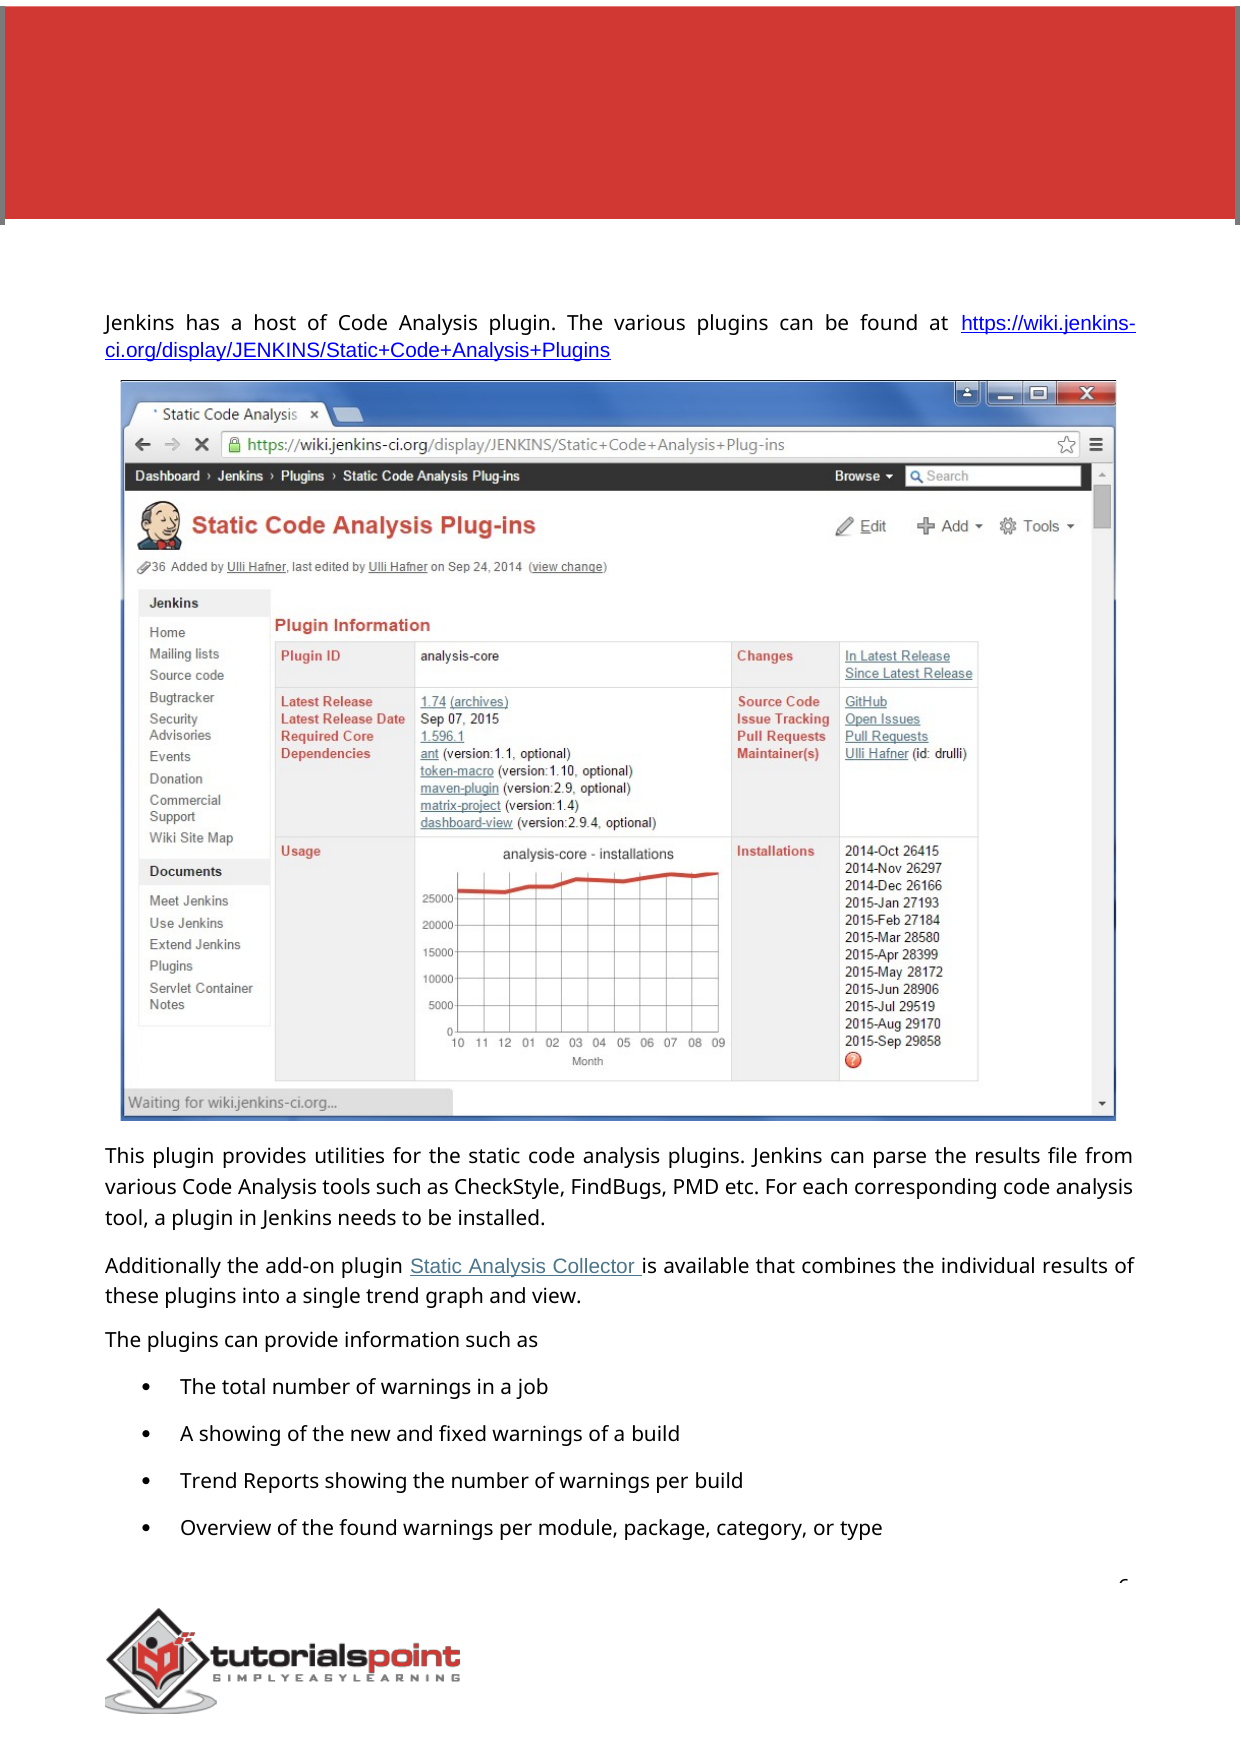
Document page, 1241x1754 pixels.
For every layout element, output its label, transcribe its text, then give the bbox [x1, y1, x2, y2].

text Jenkins has a host of Code Analysis plugin. The various plugins can be found at https://wiki.jenkins- ci.org/display/JENKINS/Static+Code+Analysis+Plugins [105, 308, 1136, 362]
list Overview of the found warnings per module, package, category, or type [142, 1513, 1240, 1541]
picture [120, 380, 1117, 1121]
picture [105, 1608, 460, 1714]
list Trend Reports showing the number of warnings per build [142, 1466, 1240, 1494]
text Additionally the add-on plugin Static Analysis Collector is available that combines the individual results of these plugins into a single trend graph and view. [105, 1252, 1135, 1310]
text The plugins can provide information such as [105, 1325, 1240, 1354]
list A showing of the new and fixed warnings of a build [142, 1419, 1240, 1448]
list The total number of warnings in a job [142, 1372, 1240, 1401]
